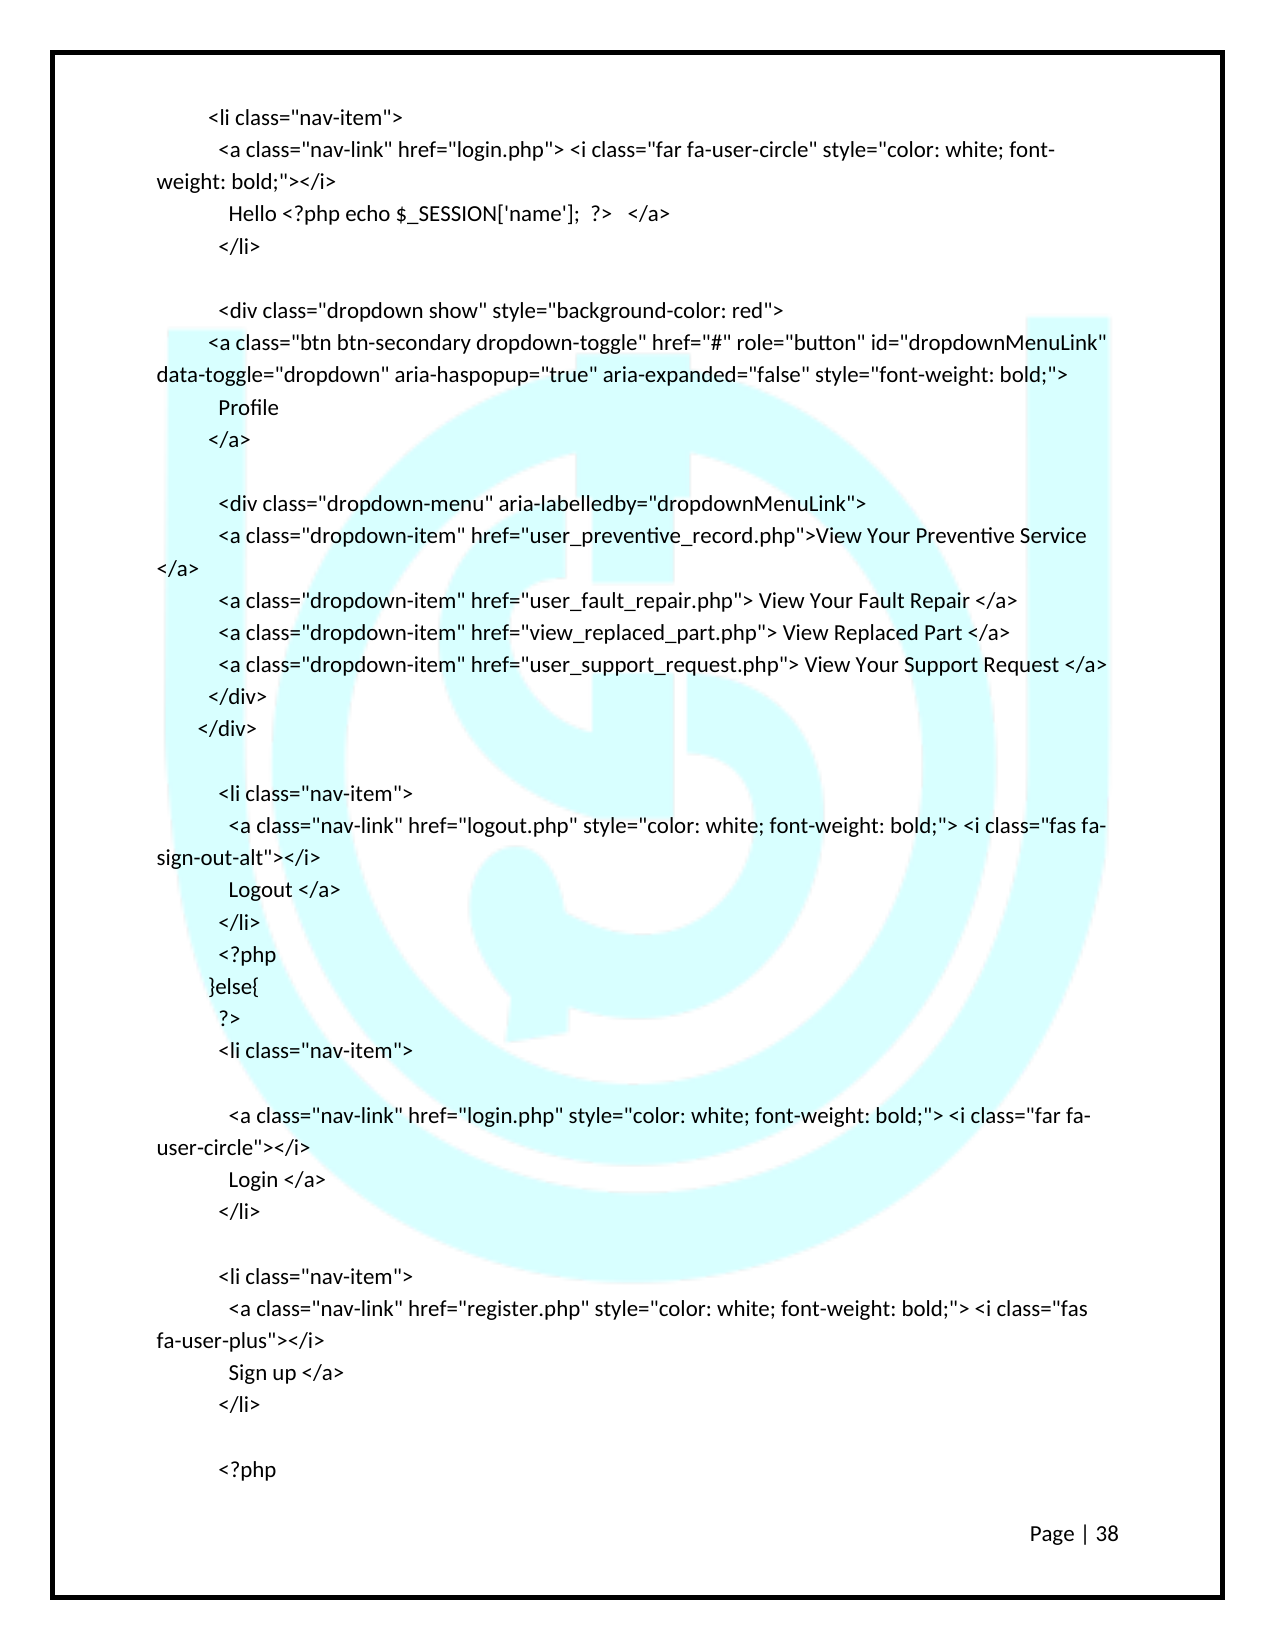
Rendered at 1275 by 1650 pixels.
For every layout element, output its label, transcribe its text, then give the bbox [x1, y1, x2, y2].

text <a class="nav-link" href="login.php" style="color: white; font-weight: bold;"> <i class="far fa-user-circle"></i> [156, 1101, 1118, 1161]
text <li class="nav-item"> [156, 103, 1118, 131]
text <?php [156, 940, 1118, 968]
text <li class="nav-item"> [156, 1036, 1118, 1064]
text <div class="dropdown show" style="background-color: red"> [156, 296, 1118, 324]
text <a class="dropdown-item" href="user_fault_repair.php"> View Your Fault Repair </a> [156, 586, 1118, 614]
text ?> [156, 1004, 1118, 1032]
text }else{ [156, 972, 1118, 1000]
text Logout </a> [156, 876, 1118, 903]
text </div> [156, 682, 1118, 710]
text <a class="nav-link" href="login.php"> <i class="far fa-user-circle" style="color: white; font-weight: bold;"></i> [156, 135, 1118, 195]
text </li> [156, 232, 1118, 260]
text <li class="nav-item"> [156, 1262, 1118, 1290]
text Hello <?php echo $_SESSION['name']; ?> </a> [156, 199, 1118, 228]
text <a class="dropdown-item" href="user_preventive_record.php">View Your Preventive Service </a> [156, 521, 1118, 582]
text Sign up </a> [156, 1358, 1118, 1386]
text <?php [156, 1455, 1118, 1483]
text <a class="dropdown-item" href="user_support_request.php"> View Your Support Request </a> [156, 650, 1118, 678]
text </li> [156, 908, 1118, 936]
text <div class="dropdown-menu" aria-labelledby="dropdownMenuLink"> [156, 489, 1118, 517]
text <a class="dropdown-item" href="view_replaced_part.php"> View Replaced Part </a> [156, 618, 1118, 646]
text </a> [156, 425, 1118, 453]
text </li> [156, 1197, 1118, 1225]
text </li> [156, 1391, 1118, 1418]
text Profile [156, 393, 1118, 421]
text Login </a> [156, 1165, 1118, 1193]
text <a class="nav-link" href="logout.php" style="color: white; font-weight: bold;"> <i class="fas fa-sign-out-alt"></i> [156, 811, 1118, 871]
text </div> [156, 714, 1118, 743]
text <a class="nav-link" href="register.php" style="color: white; font-weight: bold;"> <i class="fas fa-user-plus"></i> [156, 1294, 1118, 1354]
text <a class="btn btn-secondary dropdown-toggle" href="#" role="button" id="dropdownMenuLink" data-toggle="dropdown" aria-haspopup="true" aria-expanded="false" style="font-weight: bold;"> [156, 328, 1118, 388]
text <li class="nav-item"> [156, 779, 1118, 807]
